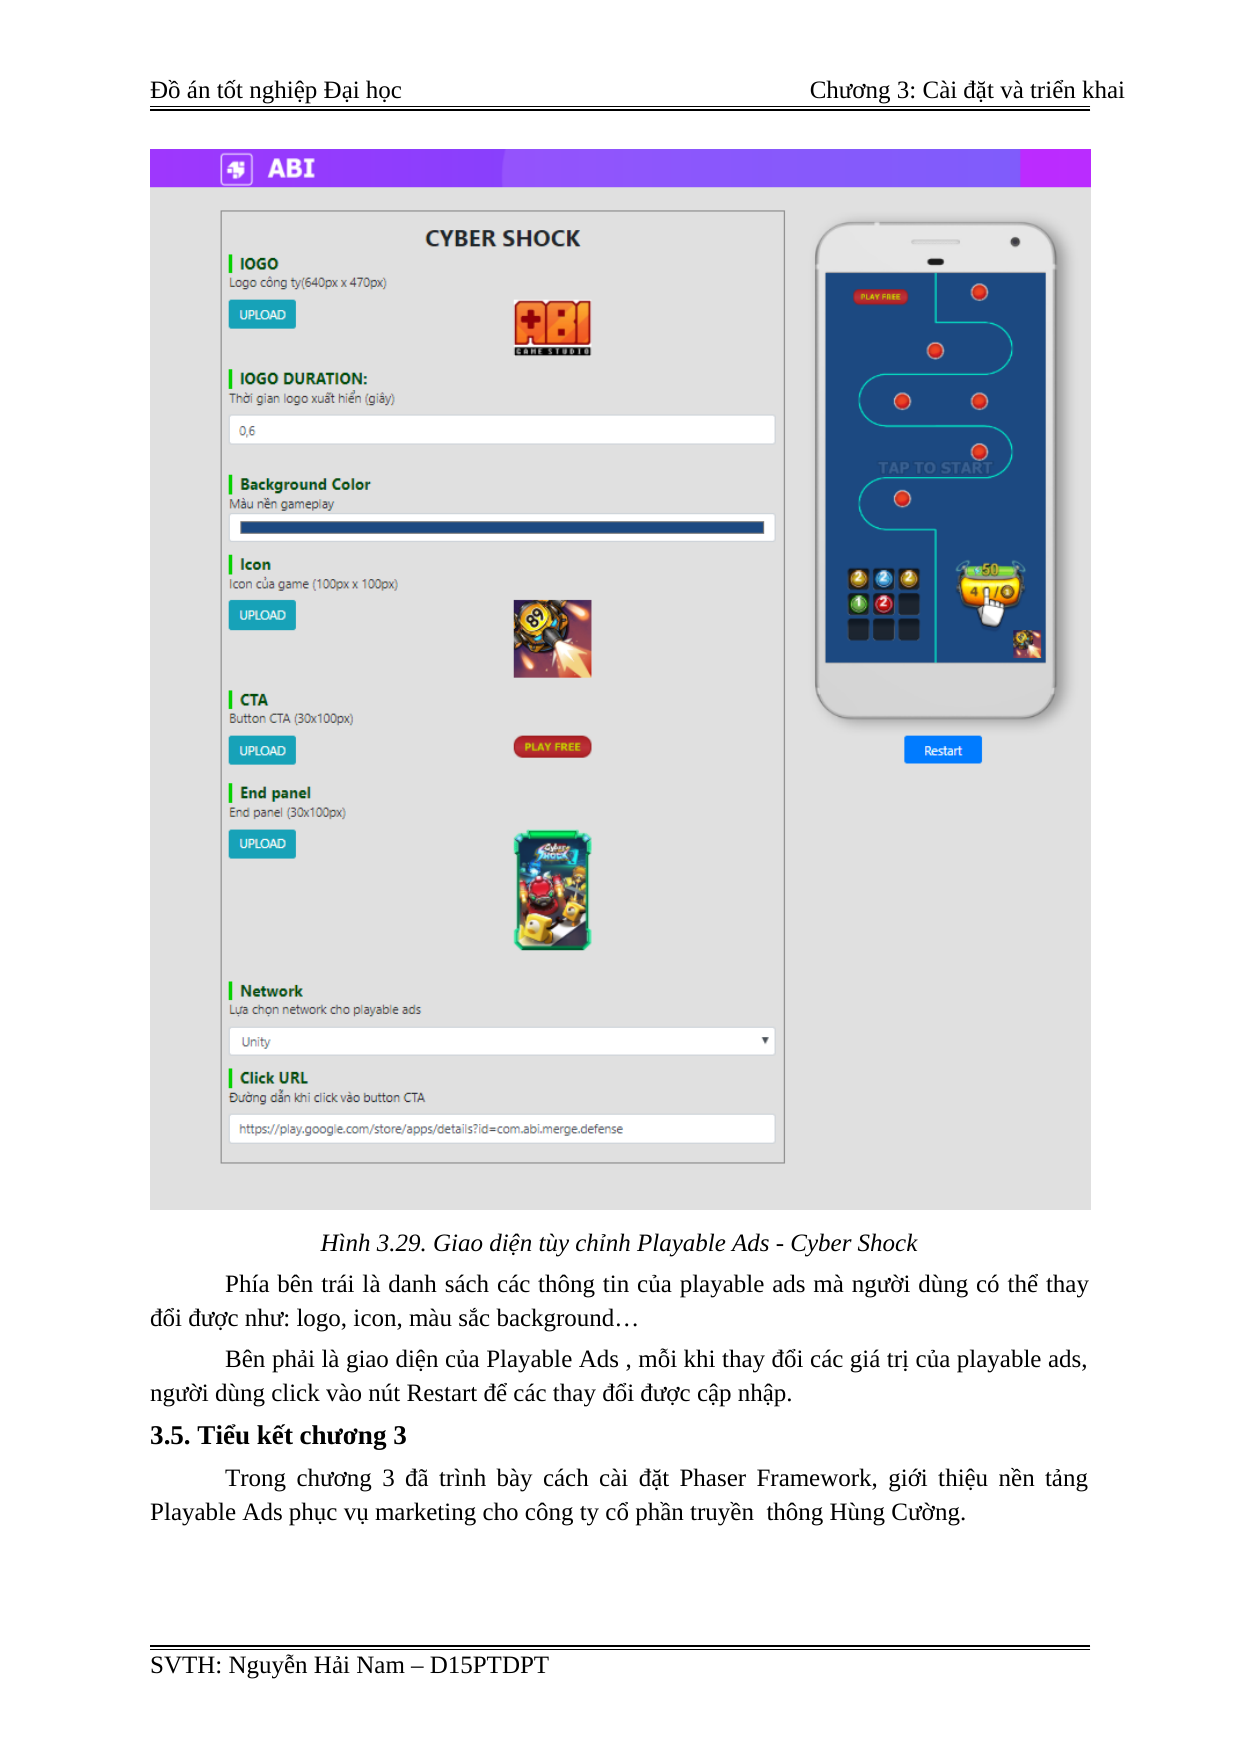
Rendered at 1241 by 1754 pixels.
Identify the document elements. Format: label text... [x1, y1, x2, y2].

text Bên phải là giao diện của Playable Ads , mỗi khi thay đổi các giá trị của playable ads, người dùng click vào nút Restart để các thay đổi được cập nhập. [150, 1344, 1090, 1407]
subtitle 3.5. Tiểu kết chương 3 [150, 1419, 1090, 1450]
text Phía bên trái là danh sách các thông tin của playable ads mà người dùng có thể thay đổi được như: logo, icon, màu sắc background… [150, 1269, 1090, 1332]
picture [150, 149, 1091, 1210]
text Trong chương 3 đã trình bày cách cài đặt Phaser Framework, giới thiệu nền tảng Playable Ads phục vụ marketing cho công ty cổ phần truyền thông Hùng Cường. [150, 1463, 1090, 1526]
text Hình 3.29. Giao diện tùy chỉnh Playable Ads - Cyber Shock [150, 1228, 1090, 1257]
